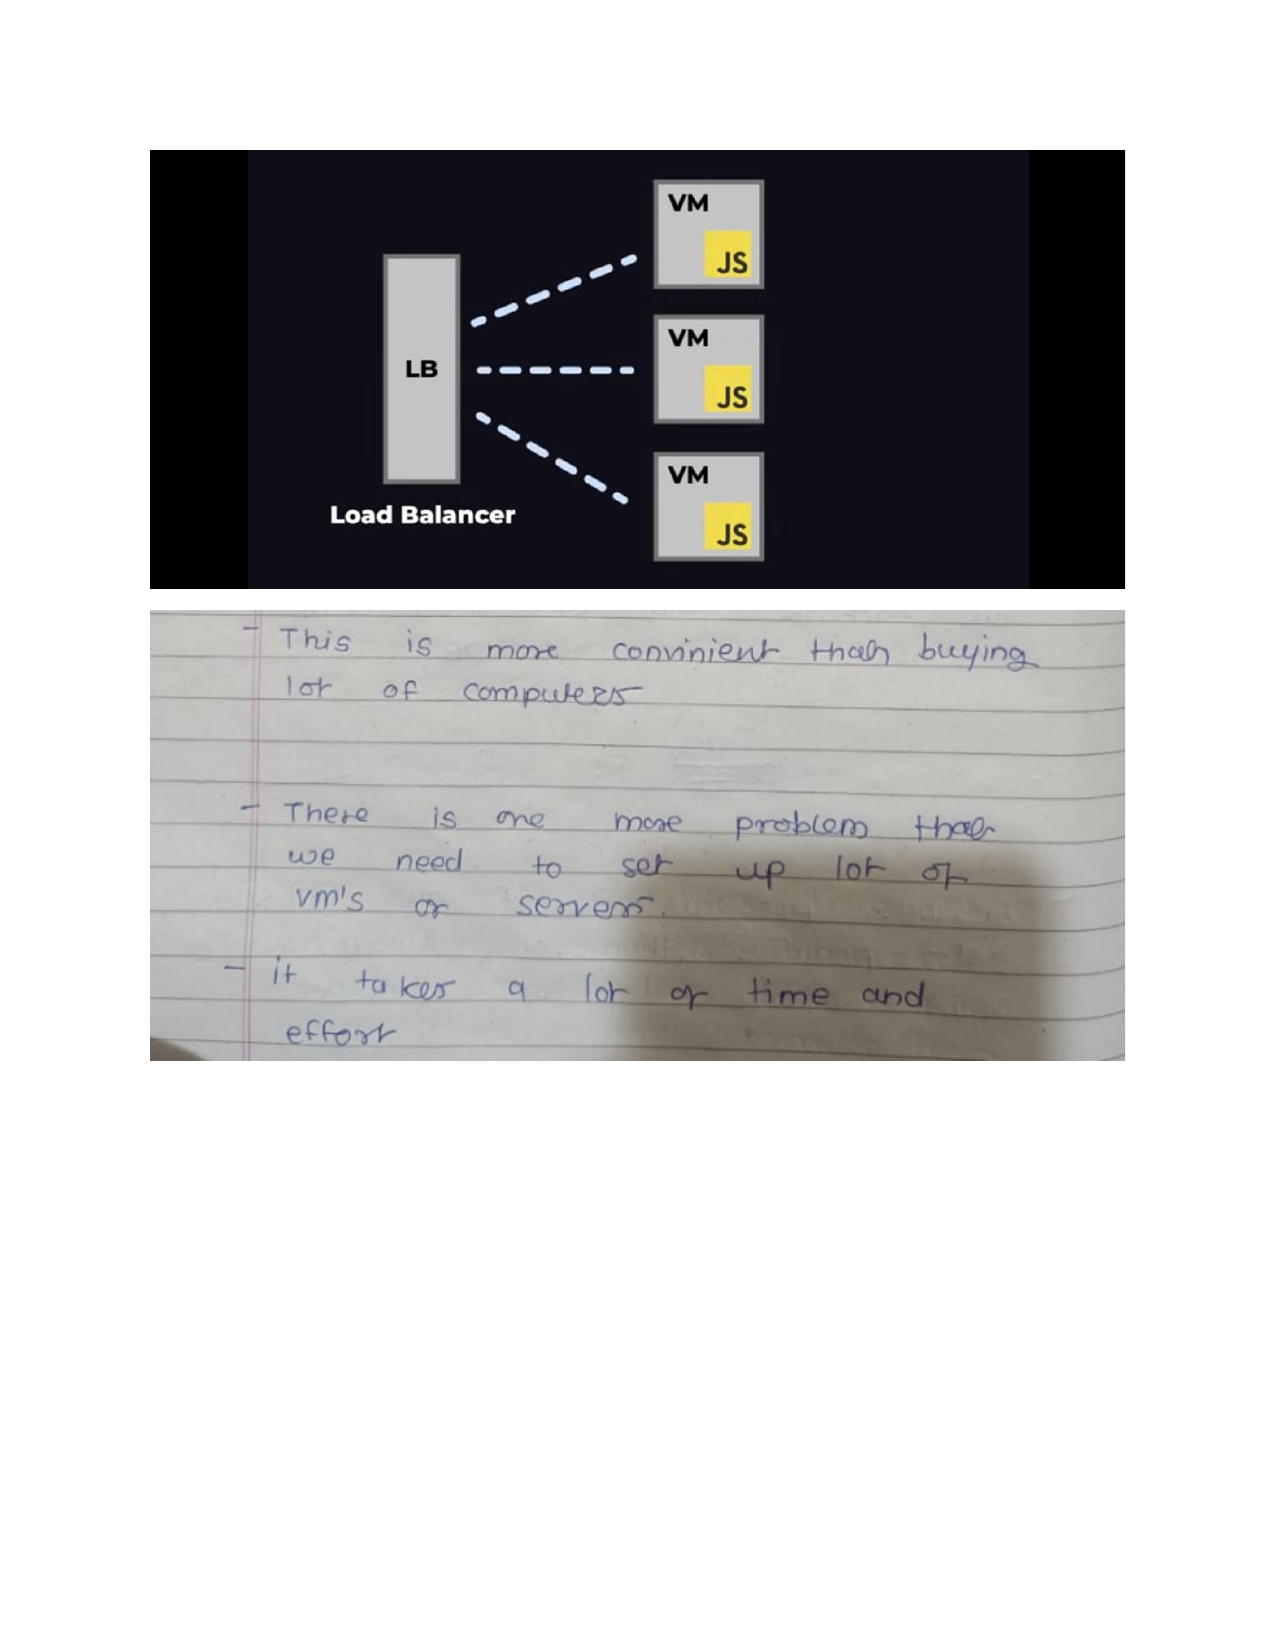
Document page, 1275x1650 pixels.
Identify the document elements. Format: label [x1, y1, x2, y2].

picture [150, 150, 1125, 589]
picture [150, 610, 1125, 1061]
